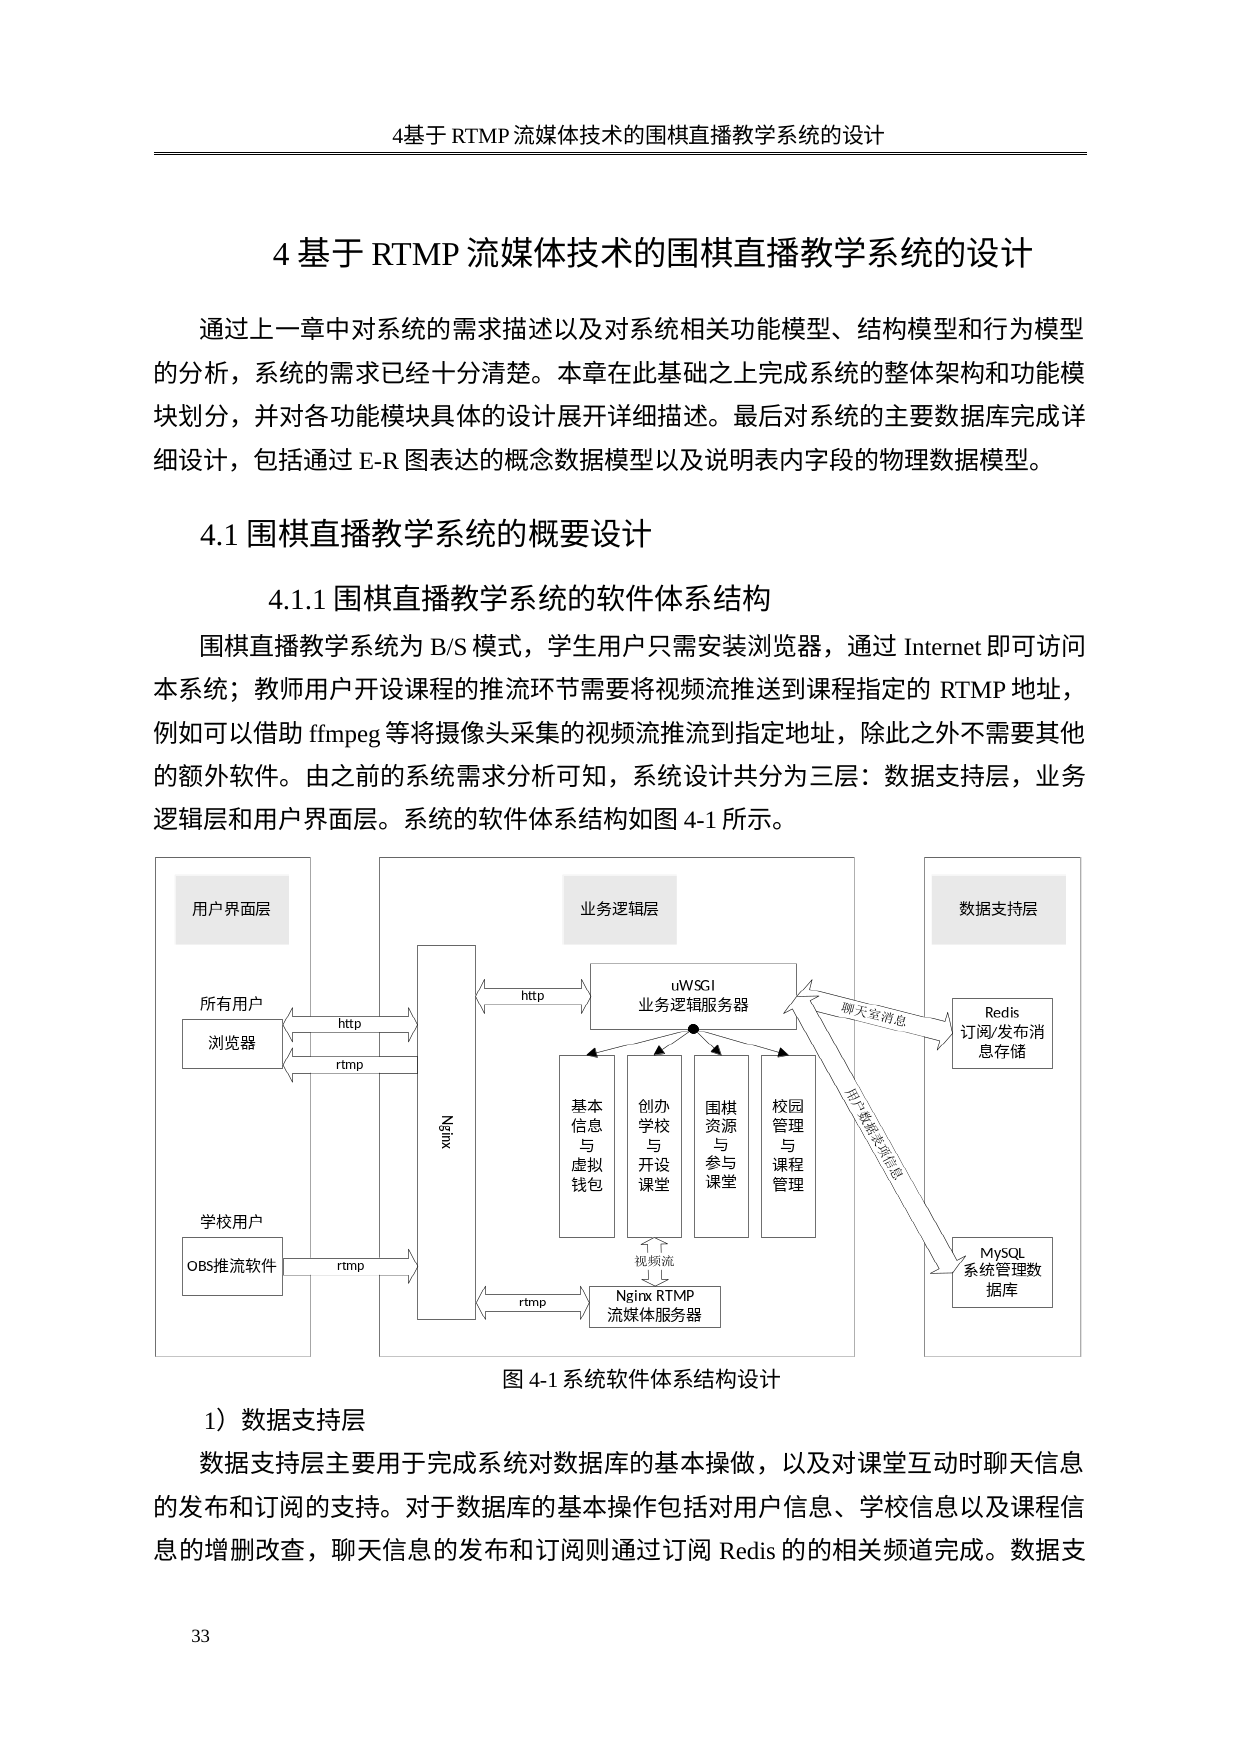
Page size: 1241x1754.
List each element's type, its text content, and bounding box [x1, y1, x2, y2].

text 围棋直播教学系统为B/S模式，学生用户只需安装浏览器，通过Internet即可访问本系统；教师用户开设课程的推流环节需要将视频流推送到课程指定的RTMP地址，例如可以借助ffmpeg等将摄像头采集的视频流推流到指定地址，除此之外不需要其他的额外软件。由之前的系统需求分析可知，系统设计共分为三层：数据支持层，业务逻辑层和用户界面层。系统的软件体系结构如图4-1所示。 [153, 626, 1087, 836]
text 1）数据支持层 [153, 1400, 1087, 1436]
text 通过上一章中对系统的需求描述以及对系统相关功能模型、结构模型和行为模型的分析，系统的需求已经十分清楚。本章在此基础之上完成系统的整体架构和功能模块划分，并对各功能模块具体的设计展开详细描述。最后对系统的主要数据库完成详细设计，包括通过E-R图表达的概念数据模型以及说明表内字段的物理数据模型。 [153, 310, 1087, 477]
subtitle 围棋直播教学系统的软件体系结构 [268, 575, 1087, 618]
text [153, 1443, 1087, 1567]
text 图4-1系统软件体系结构设计 [153, 1362, 1087, 1394]
subtitle 围棋直播教学系统的概要设计 [200, 509, 1087, 554]
subtitle 基于RTMP流媒体技术的围棋直播教学系统的设计 [219, 227, 1087, 275]
